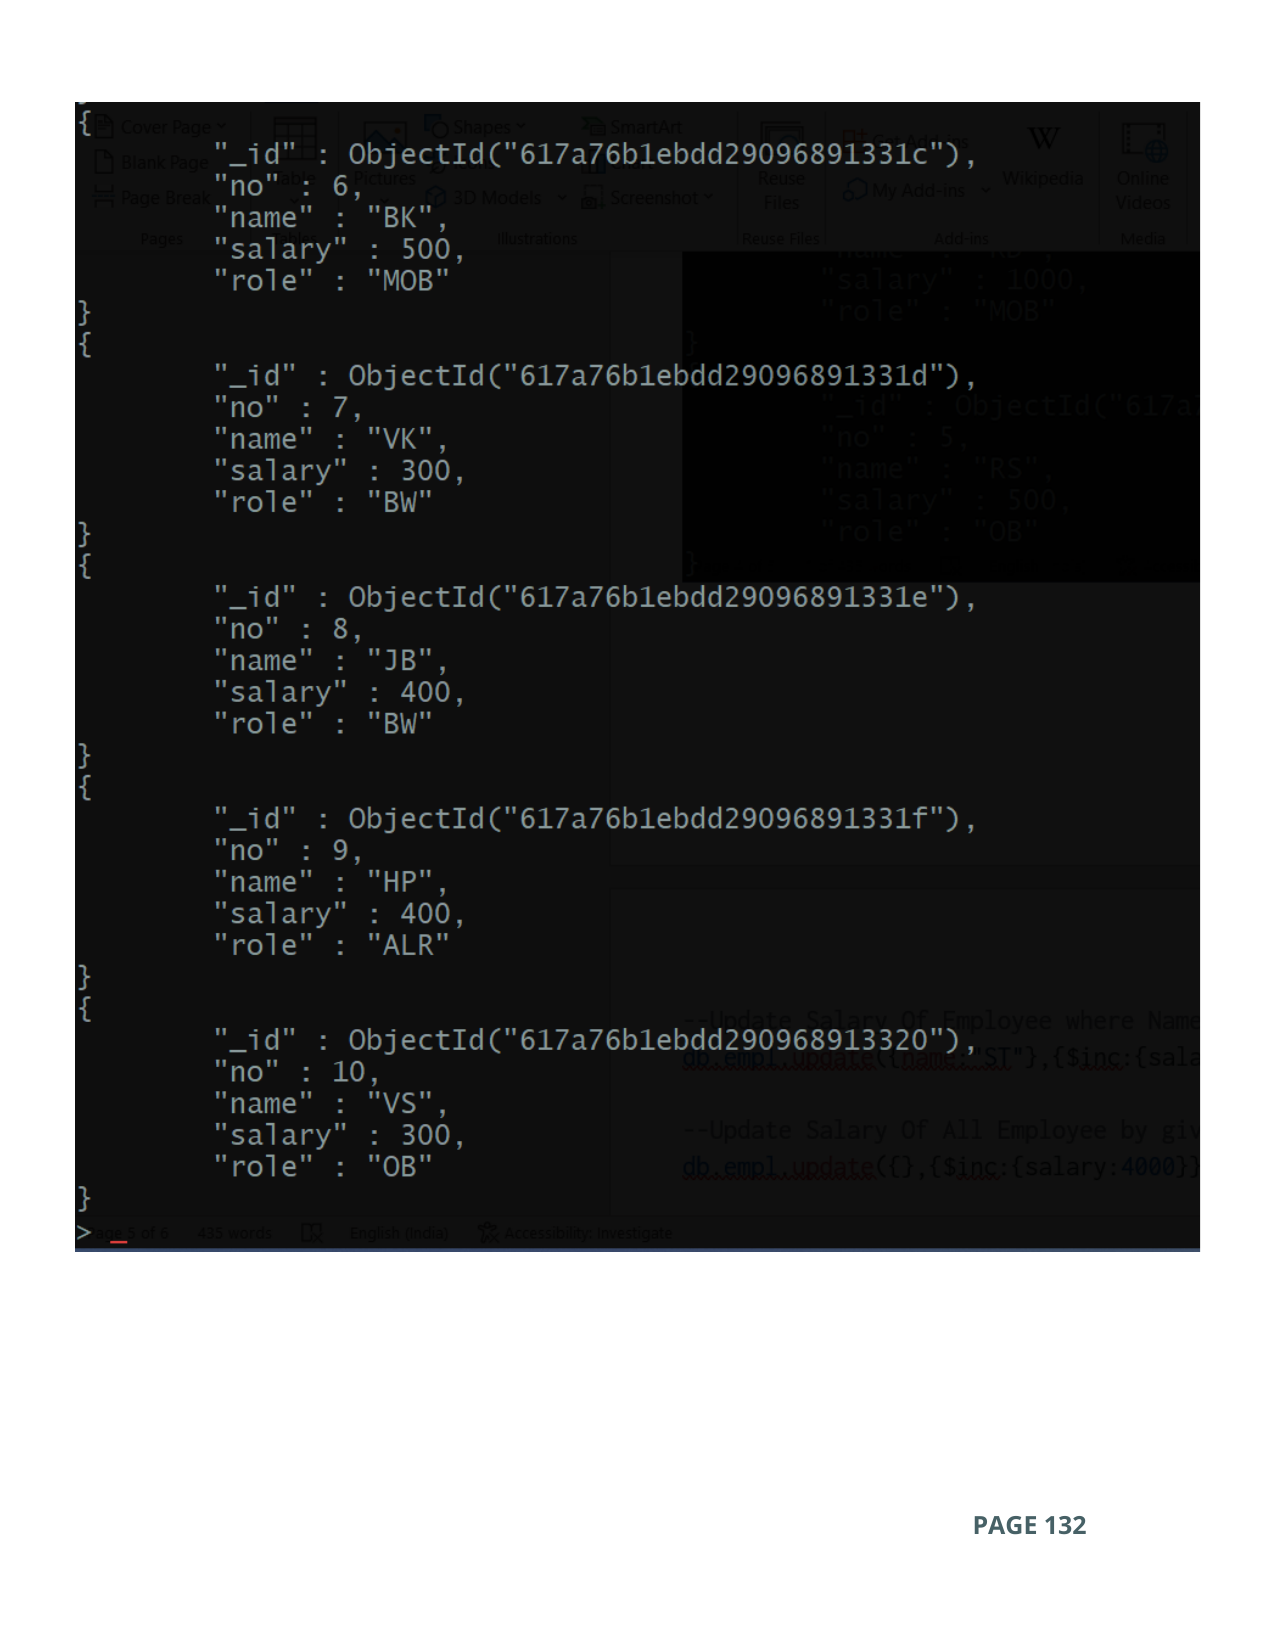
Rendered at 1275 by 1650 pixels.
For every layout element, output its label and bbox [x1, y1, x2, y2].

picture [75, 102, 1200, 1252]
